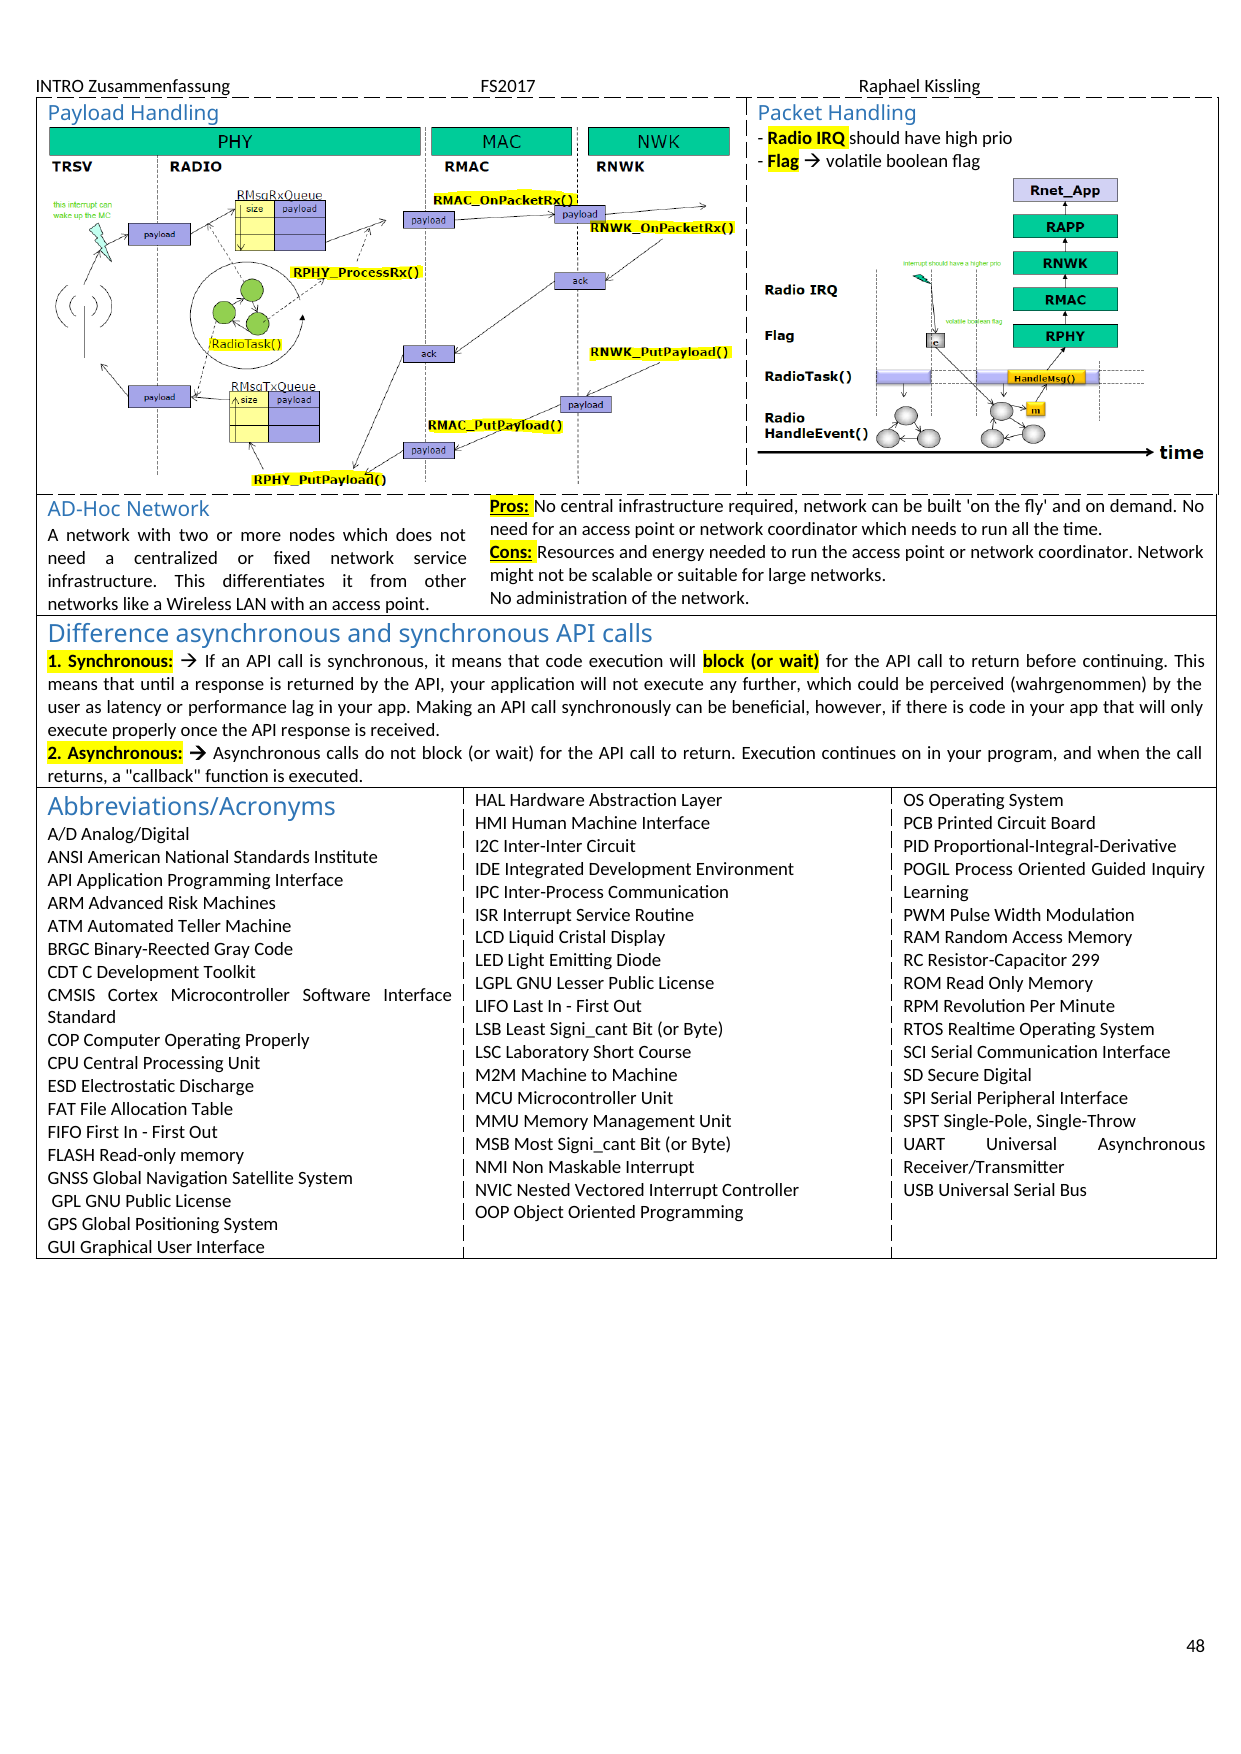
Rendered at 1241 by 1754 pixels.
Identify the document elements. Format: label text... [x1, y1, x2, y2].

table_header Packet Handling - Radio IRQ should have high prio - Flag volatile boolean flag [746, 97, 1218, 493]
picture [757, 172, 1208, 462]
table_cell HAL Hardware Abstraction Layer HMI Human Machine Interface I2C Inter-Inter Circuit IDE Integrated Development Environment IPC Inter-Process Communication ISR Interrupt Service Routine LCD Liquid Cristal Display LED Light Emitting Diode LGPL GNU Lesser Public License LIFO Last In - First Out LSB Least Signi_cant Bit (or Byte) LSC Laboratory Short Course M2M Machine to Machine MCU Microcontroller Unit MMU Memory Management Unit MSB Most Signi_cant Bit (or Byte) NMI Non Maskable Interrupt NVIC Nested Vectored Interrupt Controller OOP Object Oriented Programming [464, 788, 892, 1258]
table_cell Pros: No central infrastructure required, network can be built 'on the fly' and on demand. No need for an access point or network coordinator which needs to run all the time. Cons: Resources and energy needed to run the access point or network coordinator. Network might not be scalable or suitable for large networks. No administration of the network. [478, 494, 1216, 614]
table_header Payload Handling [37, 97, 746, 493]
table_cell Difference asynchronous and synchronous API calls 1. Synchronous: If an API call is synchronous, it means that code execution will block (or wait) for the API call to return before continuing. This means that until a response is returned by the API, your application will not execute any further, which could be perceived (wahrgenommen) by the user as latency or performance lag in your app. Making an API call synchronously can be beneficial, however, if there is code in your app that will only execute properly once the API response is received. 2. Asynchronous: Asynchronous calls do not block (or wait) for the API call to return. Execution continues on in your program, and when the call returns, a "callback" function is executed. [37, 616, 1216, 787]
picture [47, 126, 735, 494]
table_cell AD-Hoc Network A network with two or more nodes which does not need a centralized or fixed network service infrastructure. This differentiates it from other networks like a Wireless LAN with an access point. [37, 494, 478, 614]
table_cell OS Operating System PCB Printed Circuit Board PID Proportional-Integral-Derivative POGIL Process Oriented Guided Inquiry Learning PWM Pulse Width Modulation RAM Random Access Memory RC Resistor-Capacitor 299 ROM Read Only Memory RPM Revolution Per Minute RTOS Realtime Operating System SCI Serial Communication Interface SD Secure Digital SPI Serial Peripheral Interface SPST Single-Pole, Single-Throw UART Universal Asynchronous Receiver/Transmitter USB Universal Serial Bus [892, 788, 1216, 1258]
table_cell Abbreviations/Acronyms A/D Analog/Digital ANSI American National Standards Institute API Application Programming Interface ARM Advanced Risk Machines ATM Automated Teller Machine BRGC Binary-Reected Gray Code CDT C Development Toolkit CMSIS Cortex Microcontroller Software Interface Standard COP Computer Operating Properly CPU Central Processing Unit ESD Electrostatic Discharge FAT File Allocation Table FIFO First In - First Out FLASH Read-only memory GNSS Global Navigation Satellite System GPL GNU Public License GPS Global Positioning System GUI Graphical User Interface [37, 788, 463, 1258]
